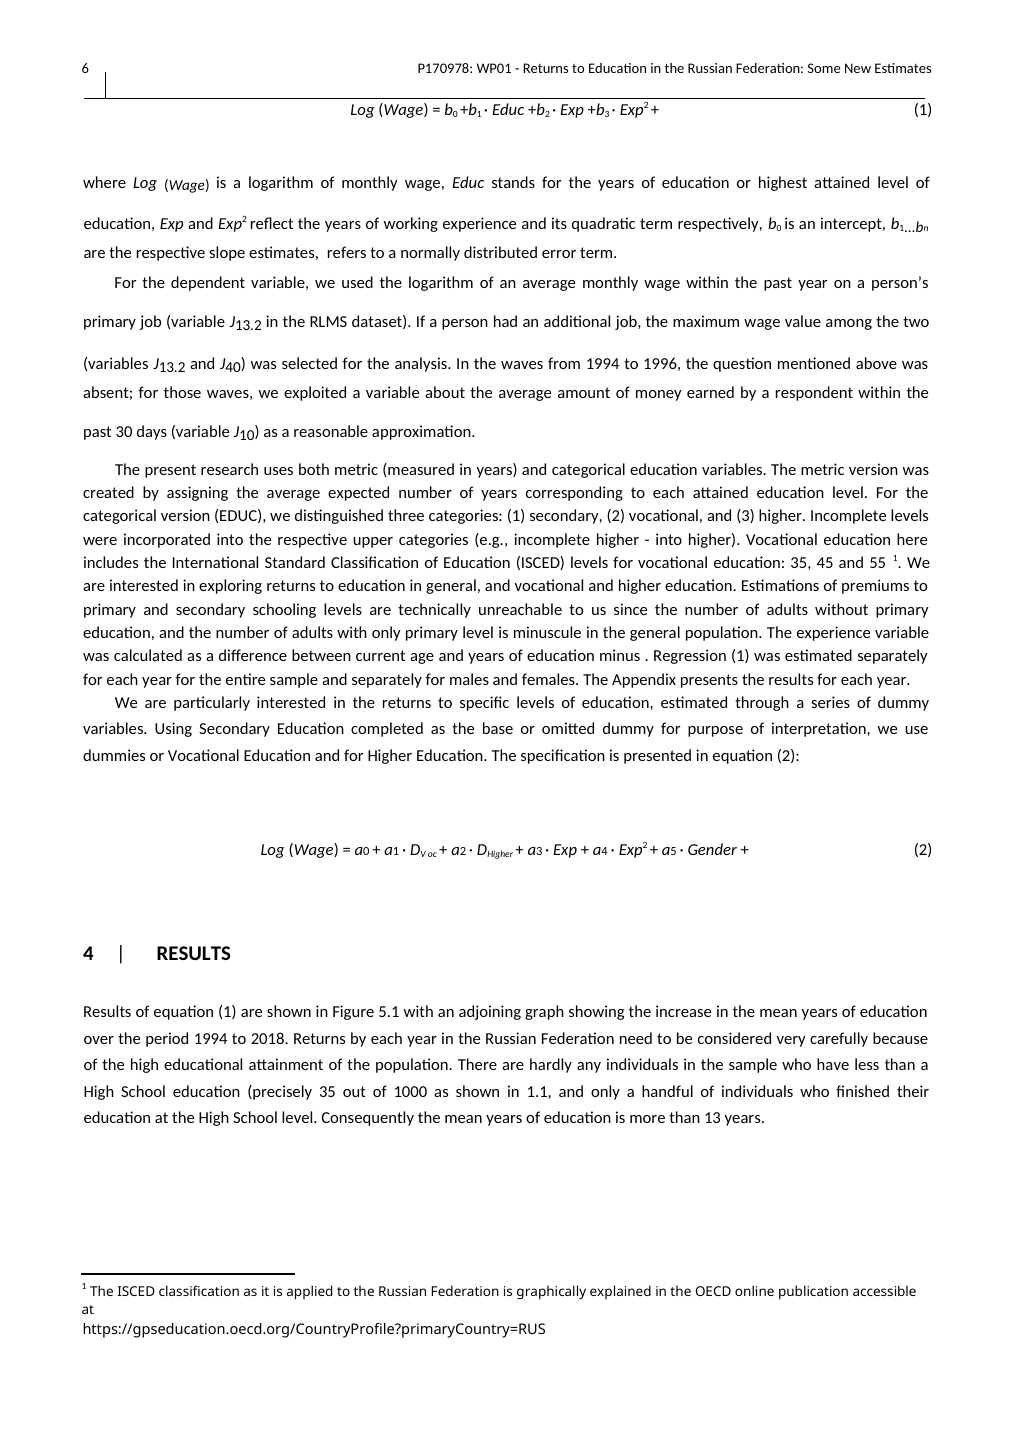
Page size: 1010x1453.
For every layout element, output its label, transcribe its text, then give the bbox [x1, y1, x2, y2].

text The present research uses both metric (measured in years) and categorical education variables. The metric version was created by assigning the average expected number of years corresponding to each attained education level. For the categorical version (EDUC), we distinguished three categories: (1) secondary, (2) vocational, and (3) higher. Incomplete levels were incorporated into the respective upper categories (e.g., incomplete higher - into higher). Vocational education here includes the International Standard Classification of Education (ISCED) levels for vocational education: 35, 45 and 55 . We are interested in exploring returns to education in general, and vocational and higher education. Estimations of premiums to primary and secondary schooling levels are technically unreachable to us since the number of adults without primary education, and the number of adults with only primary level is minuscule in the general population. The experience variable was calculated as a difference between current age and years of education minus . Regression (1) was estimated separately for each year for the entire sample and separately for males and females. The Appendix presents the results for each year. [83, 459, 930, 689]
text Results of equation (1) are shown in Figure 5.1 with an adjoining graph showing the increase in the mean years of education over the period 1994 to 2018. Returns by each year in the Russian Federation need to be considered very carefully because of the high educational attainment of the population. There are hardly any individuals in the sample who have less than a High School education (precisely 35 out of 1000 as shown in 1.1, and only a handful of individuals who finished their education at the High School level. Consequently the mean years of education is more than 13 years. [83, 1001, 930, 1128]
text Log (Wage) = b0 +b1 · Educ +b2 · Exp +b3 · Exp2 + (1) [81, 99, 932, 120]
text Log (Wage) = a0 + a1 · DV oc + a2 · DHigher + a3 · Exp + a4 · Exp2 + a5 · Gender + (2) [81, 839, 932, 860]
subtitle | RESULTS [83, 940, 925, 965]
text We are particularly interested in the returns to specific levels of education, estimated through a series of dummy variables. Using Secondary Education completed as the base or omitted dummy for purpose of interpretation, we use dummies or Vocational Education and for Higher Education. The specification is presented in equation (2): [83, 692, 930, 766]
text where Log (Wage) is a logarithm of monthly wage, Educ stands for the years of education or highest attained level of education, Exp and Exp2 reflect the years of working experience and its quadratic term respectively, b0 is an intercept, b1...bn are the respective slope estimates, refers to a normally distributed error term. [83, 163, 930, 263]
text For the dependent variable, we used the logarithm of an average monthly wage within the past year on a person’s primary job (variable J13.2 in the RLMS dataset). If a person had an additional job, the maximum wage value among the two (variables J13.2 and J40) was selected for the analysis. In the waves from 1994 to 1996, the question mentioned above was absent; for those waves, we exploited a variable about the average amount of money earned by a respondent within the past 30 days (variable J10) as a reasonable approximation. [83, 272, 930, 444]
